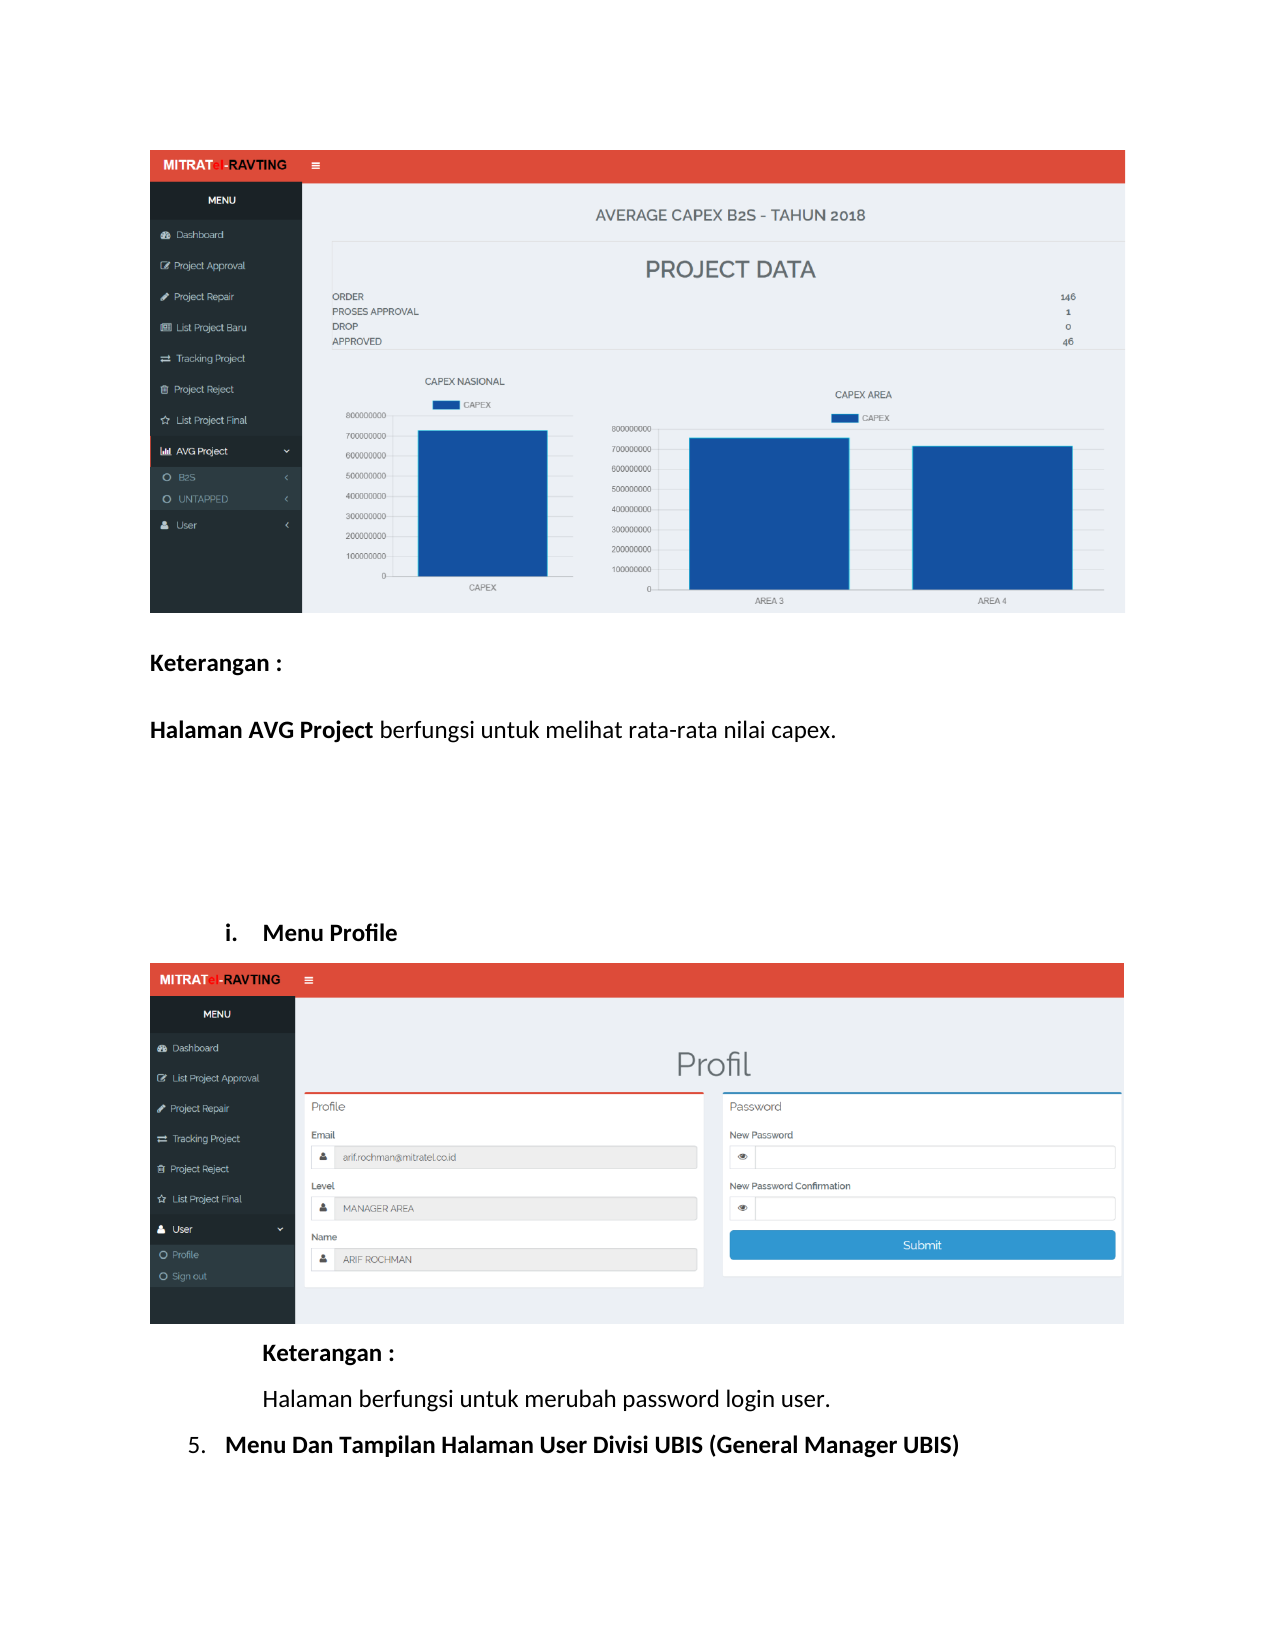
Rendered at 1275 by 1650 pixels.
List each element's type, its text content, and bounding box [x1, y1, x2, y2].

text Keterangan : [150, 647, 1125, 678]
picture [150, 150, 1125, 613]
picture [150, 963, 1124, 1324]
list Keterangan : [262, 1337, 1125, 1368]
list Menu Profile [225, 918, 1125, 948]
text Halaman AVG Project berfungsi untuk melihat rata-rata nilai capex. [150, 714, 1125, 744]
list Menu Dan Tampilan Halaman User Divisi UBIS (General Manager UBIS) [187, 1429, 1125, 1459]
list Halaman berfungsi untuk merubah password login user. [262, 1383, 1125, 1413]
